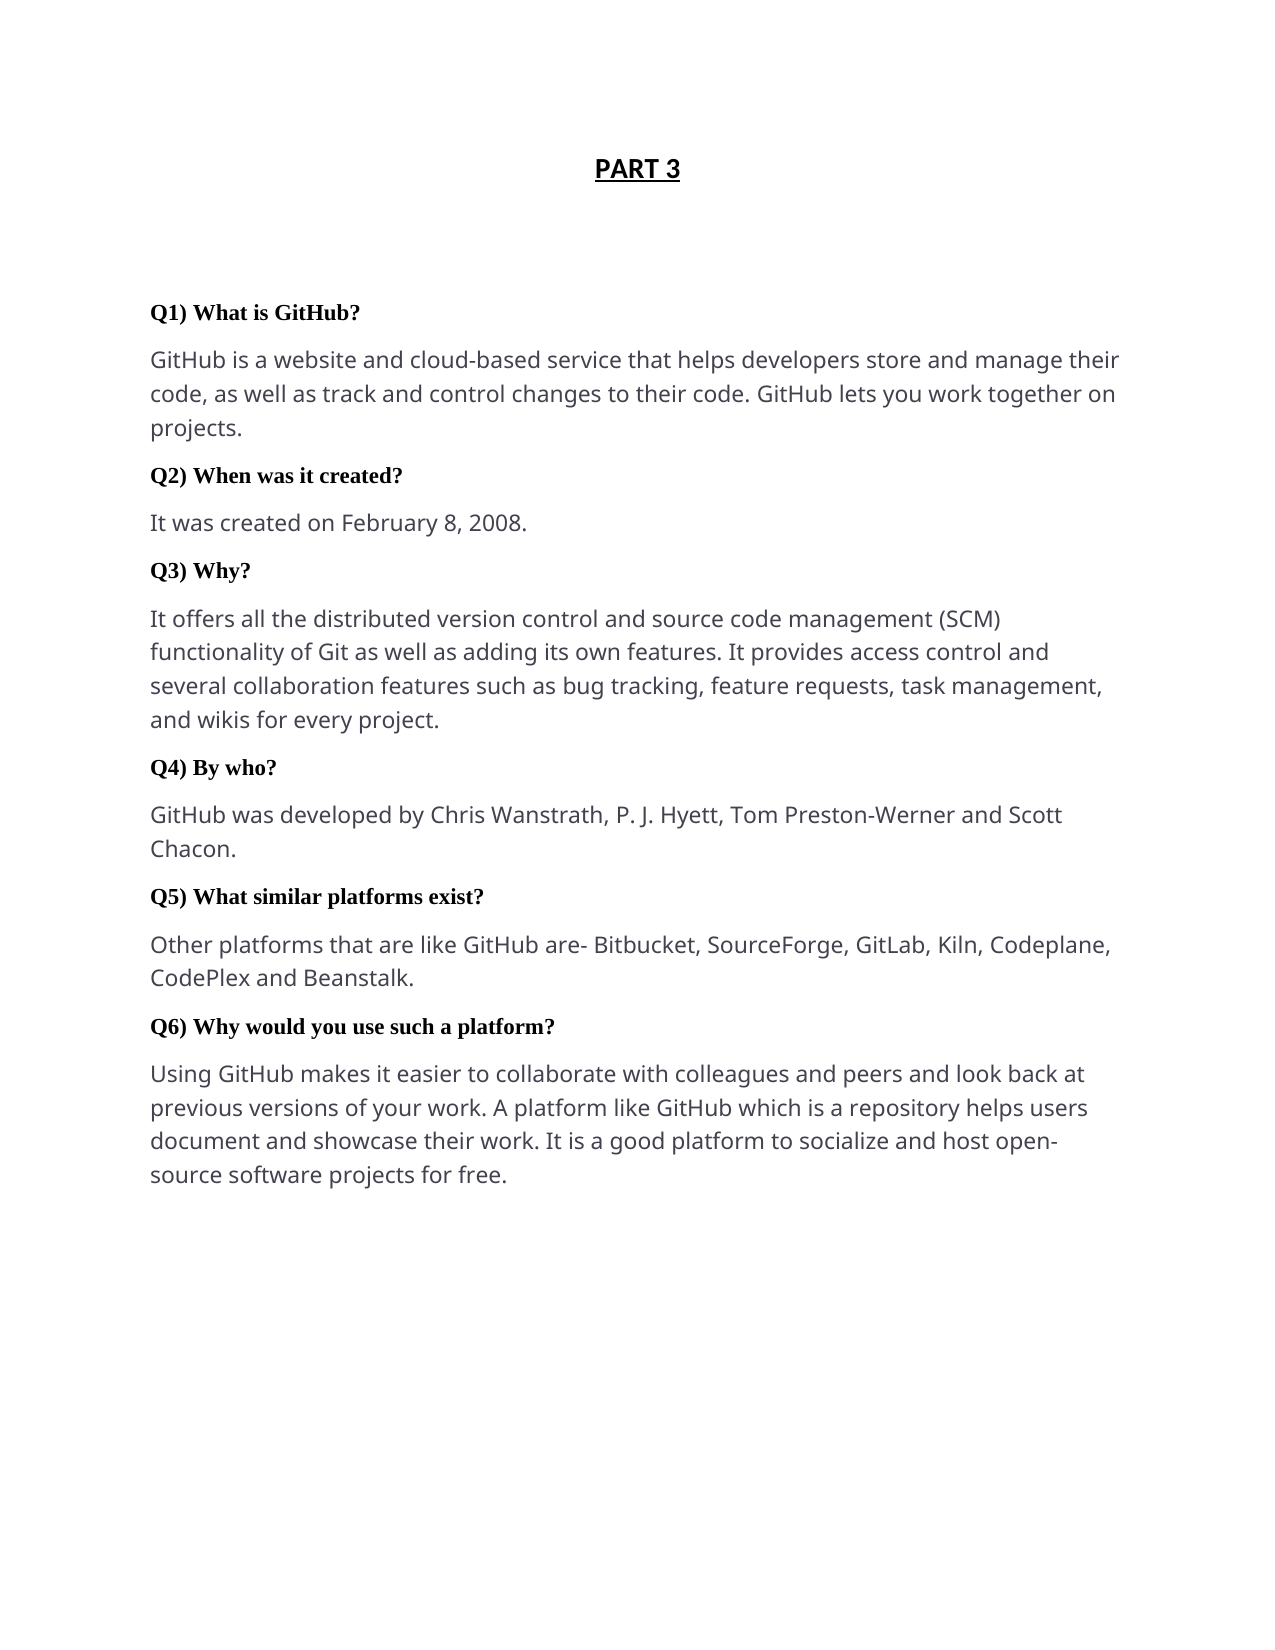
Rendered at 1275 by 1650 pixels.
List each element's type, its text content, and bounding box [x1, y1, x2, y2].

text Q1) What is GitHub? [150, 299, 1125, 325]
text GitHub was developed by Chris Wanstrath, P. J. Hyett, Tom Preston-Werner and Scott Chacon. [150, 799, 1125, 864]
text PART 3 [150, 150, 1125, 186]
text Q4) By who? [150, 754, 1125, 781]
text Q6) Why would you use such a platform? [150, 1013, 1125, 1039]
text Q2) When was it created? [150, 462, 1125, 488]
text Using GitHub makes it easier to collaborate with colleagues and peers and look back at previous versions of your work. A platform like GitHub which is a repository helps users document and showcase their work. It is a good platform to socialize and host open-source software projects for free. [150, 1058, 1125, 1190]
text It was created on February 8, 2008. [150, 507, 1125, 538]
text GitHub is a website and cloud-based service that helps developers store and manage their code, as well as track and control changes to their code. GitHub lets you work together on projects. [150, 344, 1125, 443]
text It offers all the distributed version control and source code management (SCM) functionality of Git as well as adding its own features. It provides access control and several collaboration features such as bug tracking, feature requests, task management, and wikis for every project. [150, 602, 1125, 735]
text Q5) What similar platforms exist? [150, 883, 1125, 910]
text Other platforms that are like GitHub are- Bitbucket, SourceForge, GitLab, Kiln, Codeplane, CodePlex and Beanstalk. [150, 928, 1125, 993]
text Q3) Why? [150, 557, 1125, 584]
